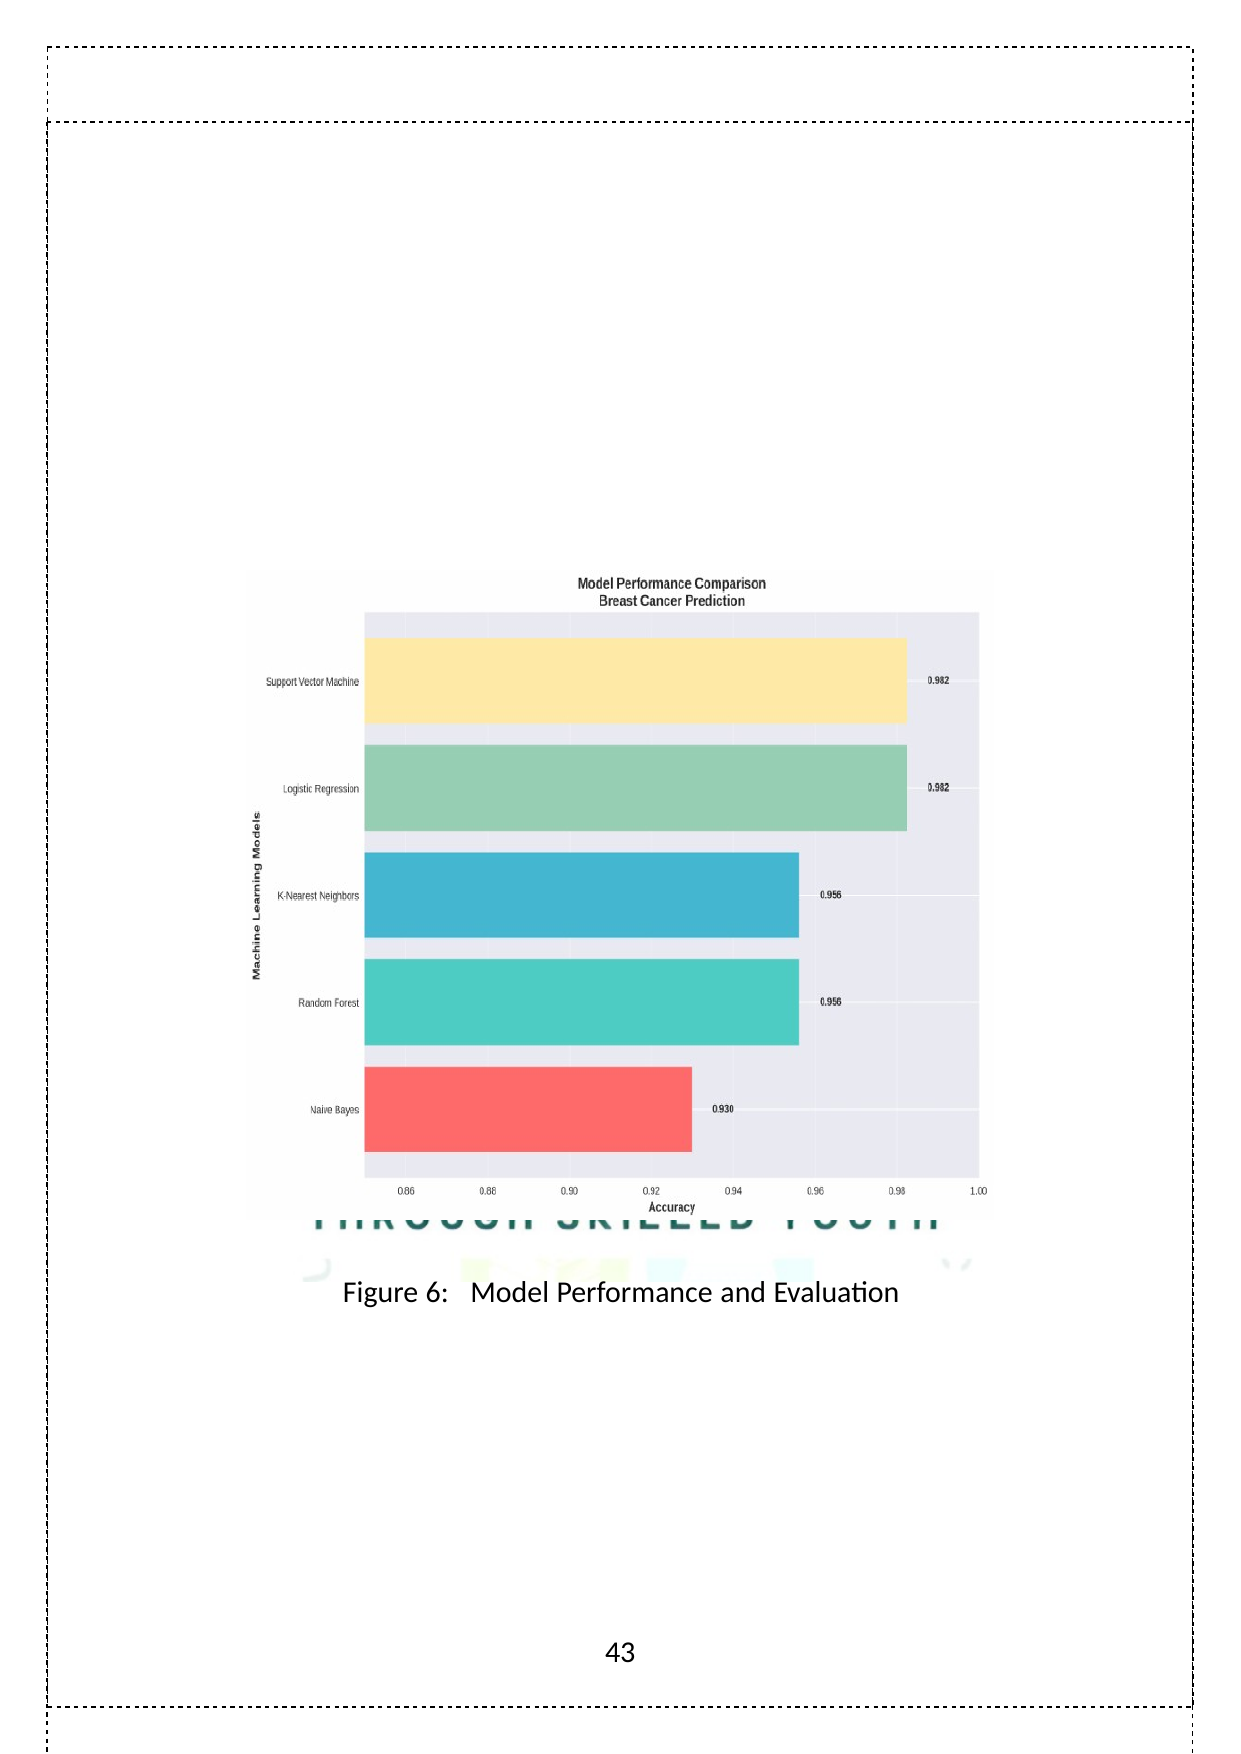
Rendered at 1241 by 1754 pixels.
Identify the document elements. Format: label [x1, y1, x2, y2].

picture [206, 551, 1034, 1282]
